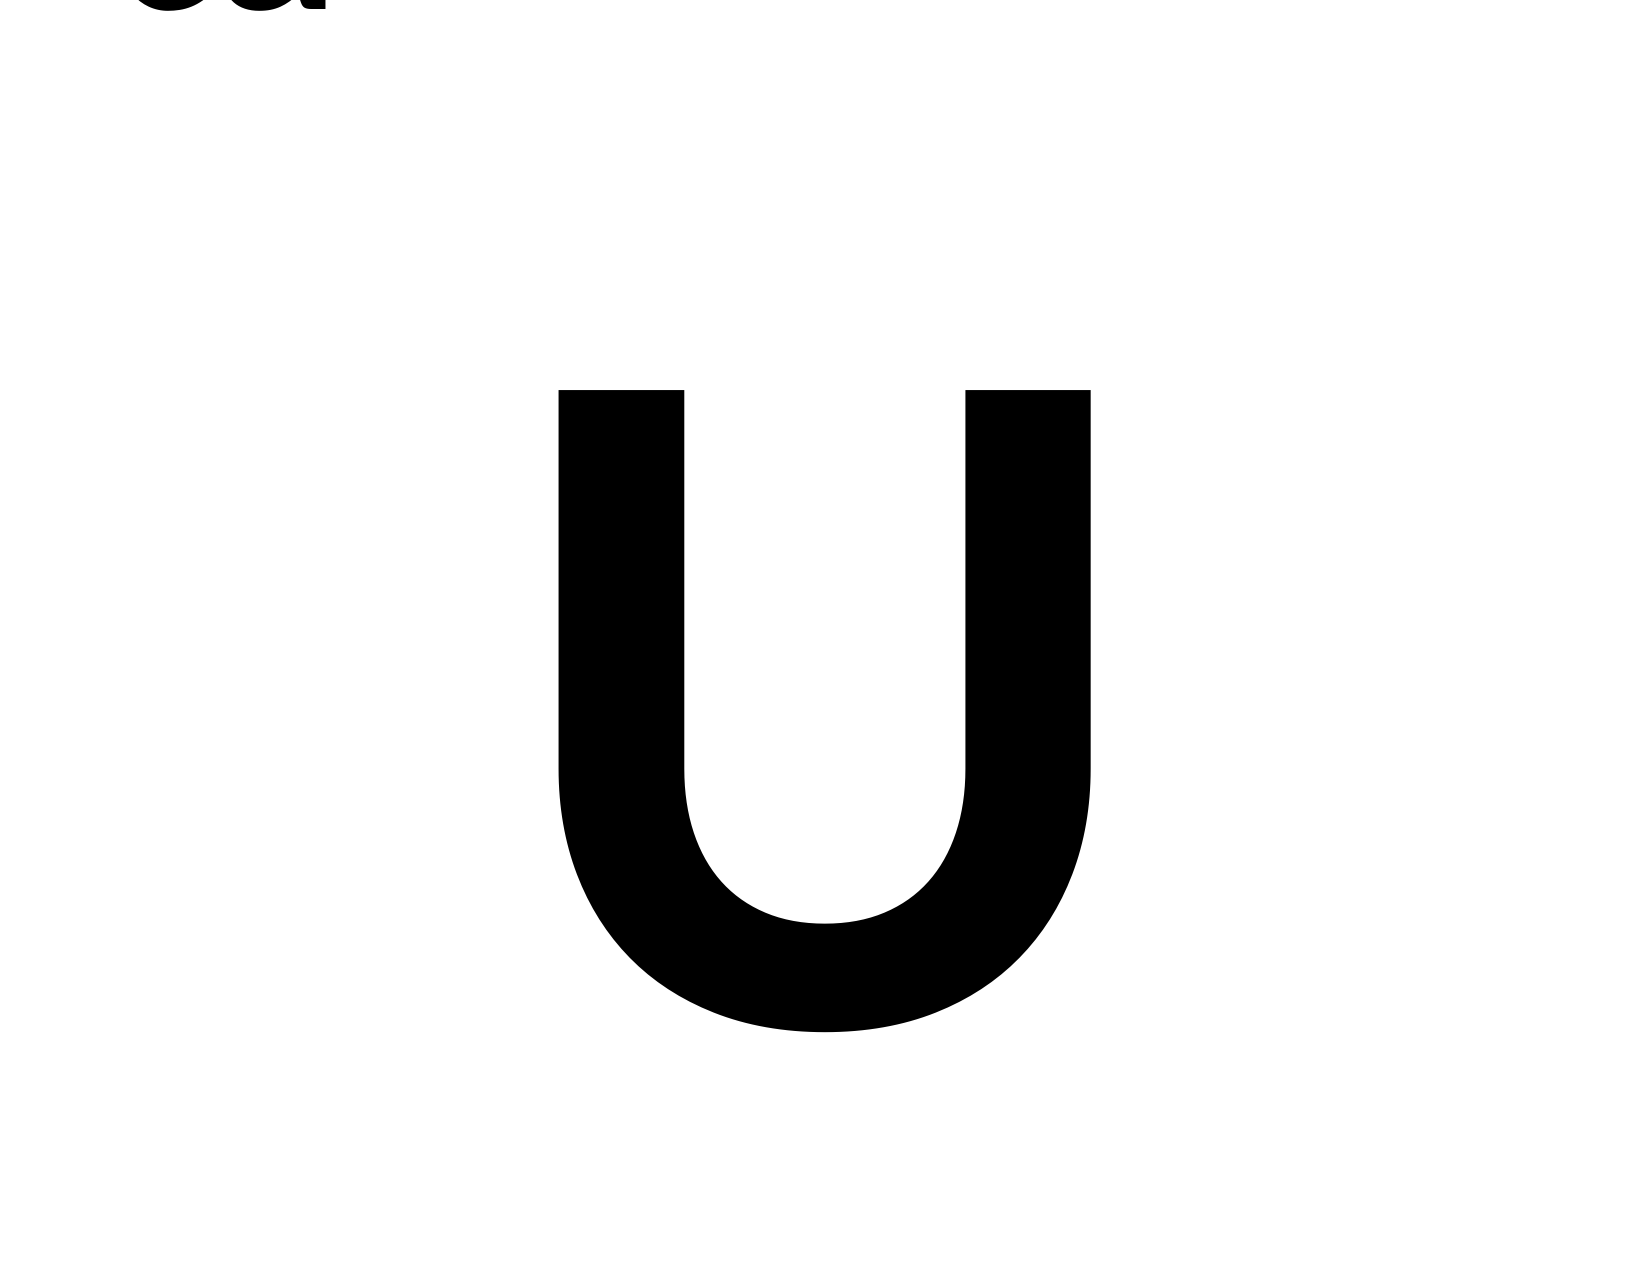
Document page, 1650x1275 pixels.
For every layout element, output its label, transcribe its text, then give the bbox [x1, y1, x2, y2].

text U [75, 75, 1575, 1200]
